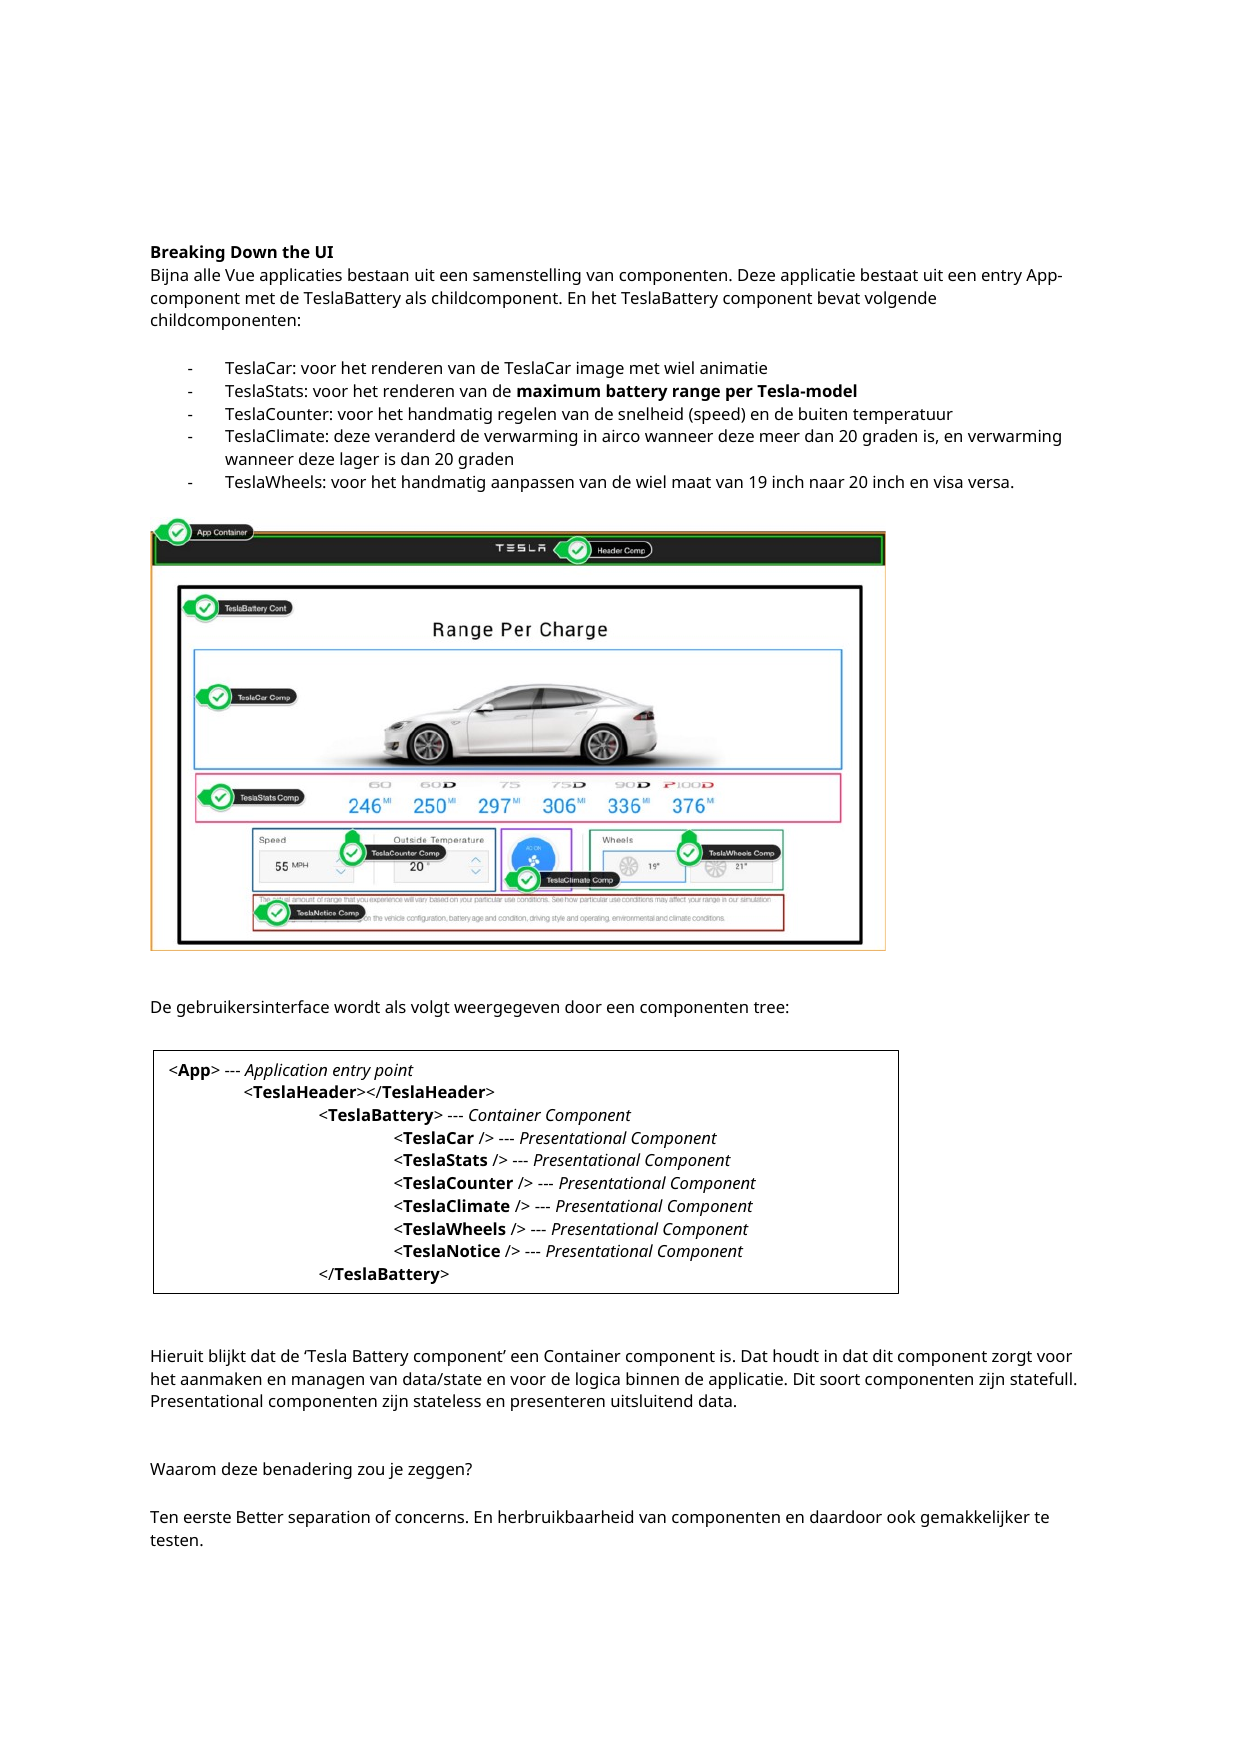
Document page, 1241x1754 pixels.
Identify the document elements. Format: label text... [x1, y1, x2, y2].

list Waarom deze benadering zou je zeggen? [150, 1458, 1090, 1481]
picture [150, 517, 886, 951]
list TeslaStats: voor het renderen van de maximum battery range per Tesla-model [187, 379, 1090, 402]
list TeslaWheels: voor het handmatig aanpassen van de wiel maat van 19 inch naar 20 inch en visa versa. [187, 470, 1090, 493]
text Bijna alle Vue applicaties bestaan ​​uit een samenstelling van componenten. Deze applicatie bestaat uit een entry App-component met de TeslaBattery als childcomponent. En het TeslaBattery component bevat volgende childcomponenten: [150, 263, 1090, 332]
list TeslaClimate: deze veranderd de verwarming in airco wanneer deze meer dan 20 graden is, en verwarming wanneer deze lager is dan 20 graden [187, 425, 1090, 470]
text Ten eerste Better separation of concerns. En herbruikbaarheid van componenten en daardoor ook gemakkelijker te testen. [150, 1506, 1090, 1551]
list TeslaCounter: voor het handmatig regelen van de snelheid (speed) en de buiten temperatuur [187, 402, 1090, 425]
text De gebruikersinterface wordt als volgt weergegeven door een componenten tree: [150, 996, 1090, 1018]
text Breaking Down the UI [150, 241, 1090, 263]
list Presentational componenten zijn stateless en presenteren uitsluitend data. [150, 1390, 1090, 1413]
list TeslaCar: voor het renderen van de TeslaCar image met wiel animatie [187, 357, 1090, 379]
list Hieruit blijkt dat de ‘Tesla Battery component’ een Container component is. Dat houdt in dat dit component zorgt voor het aanmaken en managen van data/state en voor de logica binnen de applicatie. Dit soort componenten zijn statefull. [150, 1344, 1090, 1390]
